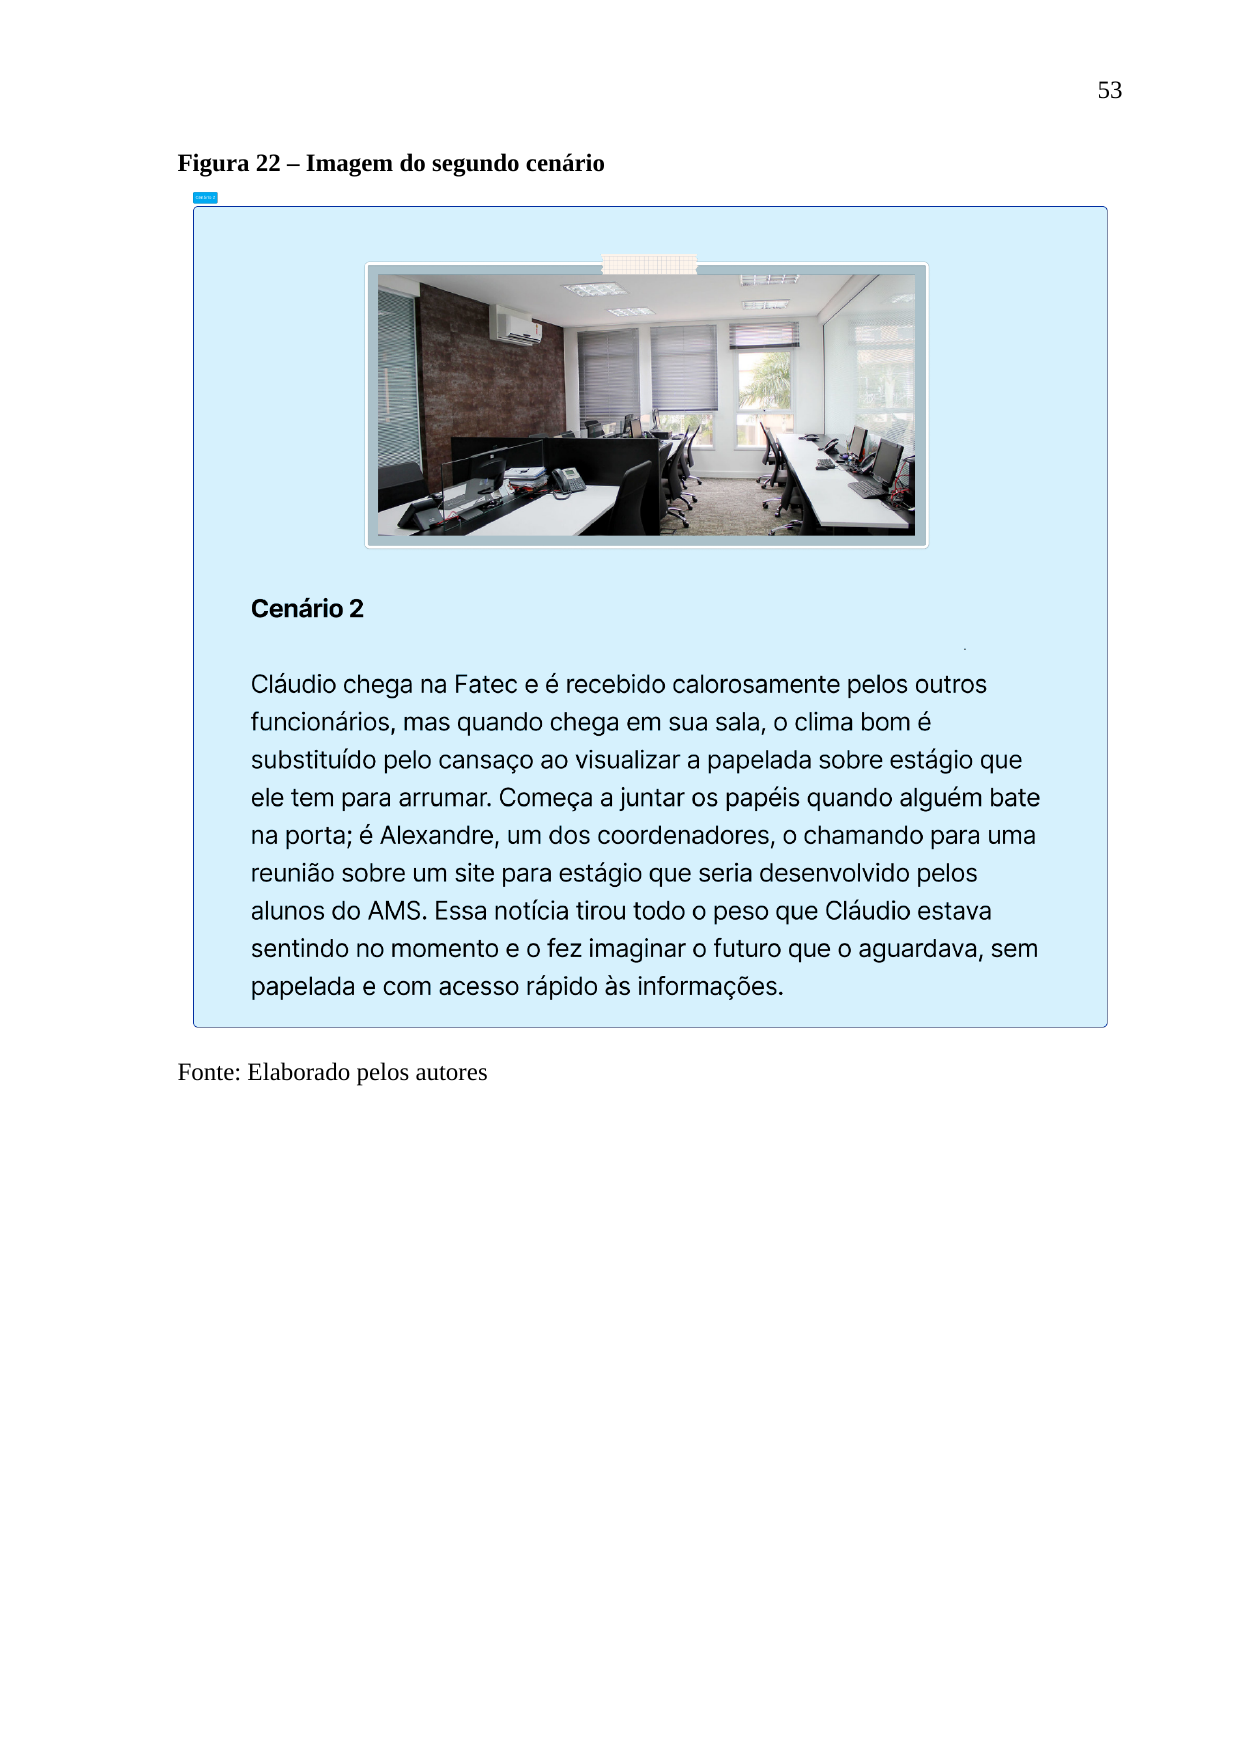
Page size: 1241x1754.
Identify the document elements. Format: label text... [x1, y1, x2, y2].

picture [177, 190, 1123, 1043]
text Figura 22 – Imagem do segundo cenário [177, 148, 1122, 176]
text Fonte: Elaborado pelos autores [177, 1057, 1122, 1086]
